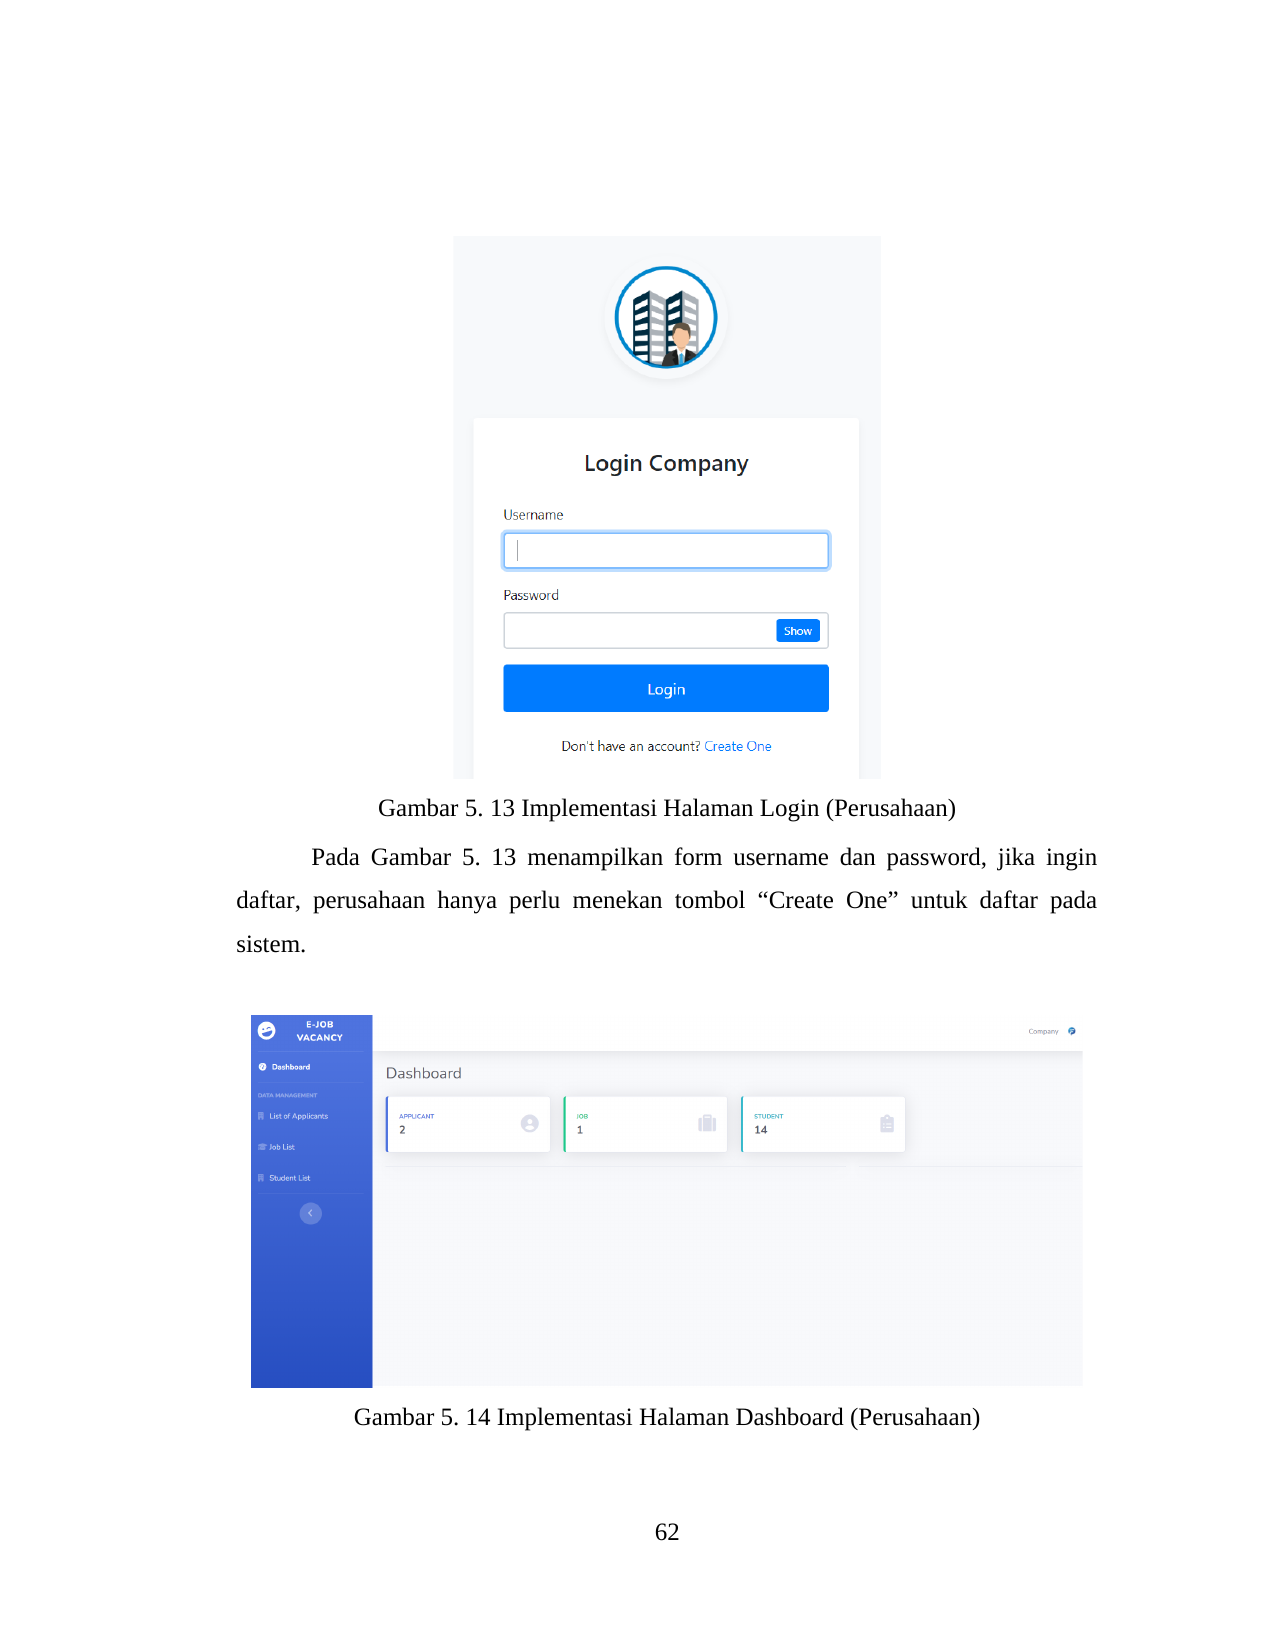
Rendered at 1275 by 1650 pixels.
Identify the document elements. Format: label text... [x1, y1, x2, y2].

text Gambar 5. 13 Implementasi Halaman Login (Perusahaan) [236, 793, 1098, 822]
text Gambar 5. 14 Implementasi Halaman Dashboard (Perusahaan) [236, 1402, 1098, 1431]
text Pada Gambar 5. 12 menampilkan form username dan password, jika ingin daftar, perusahaan hanya perlu menekan tombol “Create One” untuk daftar pada sistem. [236, 842, 1098, 957]
picture [251, 1015, 1083, 1388]
picture [453, 236, 881, 779]
